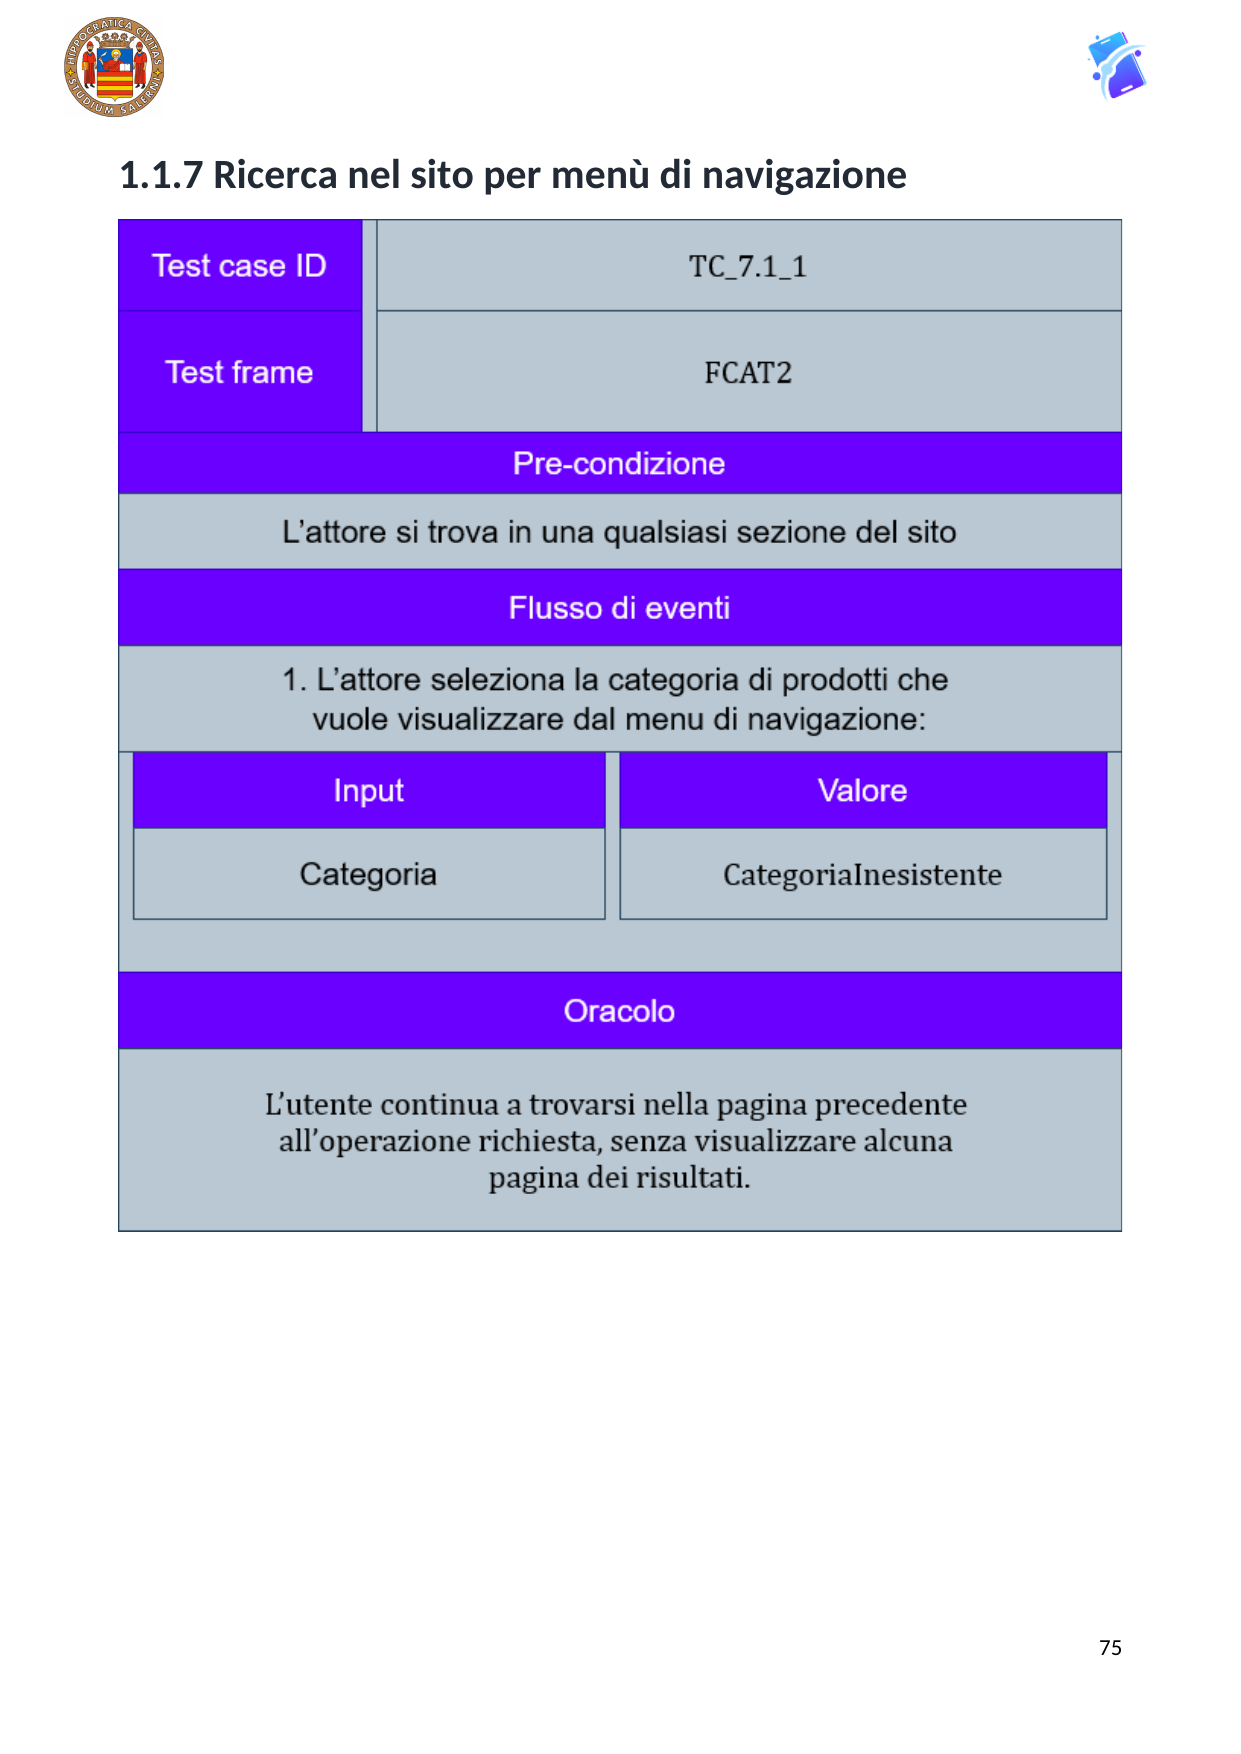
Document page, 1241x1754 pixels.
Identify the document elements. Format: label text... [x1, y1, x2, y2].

text 1.1.7 Ricerca nel sito per menù di navigazione [118, 148, 1122, 198]
picture [63, 17, 164, 118]
picture [1061, 11, 1174, 133]
picture [118, 219, 1123, 1232]
